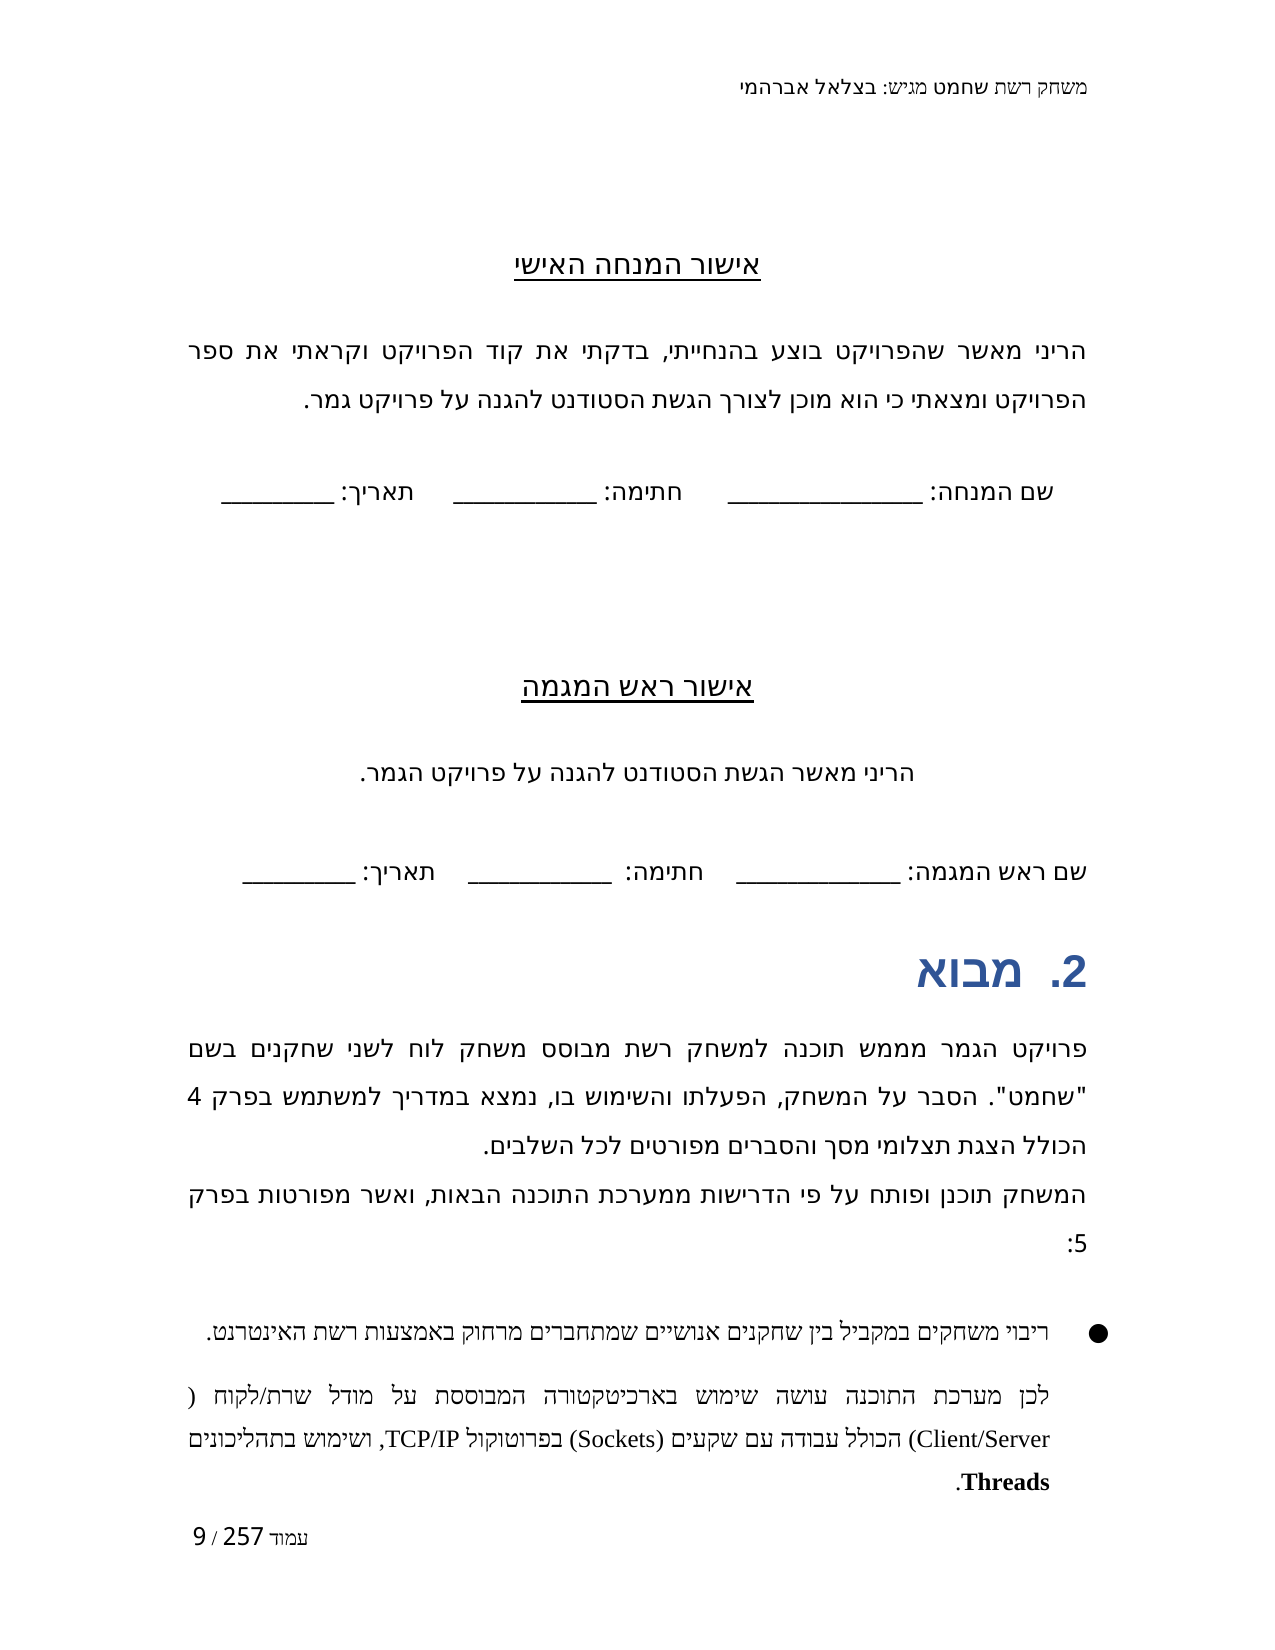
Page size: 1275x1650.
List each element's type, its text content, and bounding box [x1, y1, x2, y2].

text אישור ראש המגמה [187, 670, 1087, 708]
text פרויקט הגמר מממש תוכנה למשחק רשת מבוסס משחק לוח לשני שחקנים בשם "שחמט". הסבר על המשחק, הפעלתו והשימוש בו, נמצא במדריך למשתמש בפרק 4 הכולל הצגת תצלומי מסך והסברים מפורטים לכל השלבים. [187, 1034, 1087, 1165]
text שם המנחה: ___________________ חתימה: ______________ תאריך: ___________ [187, 478, 1087, 510]
list ריבוי משחקים במקביל בין שחקנים אנושיים שמתחברים מרחוק באמצעות רשת האינטרנט. [187, 1304, 1087, 1355]
text הריני מאשר הגשת הסטודנט להגנה על פרויקט הגמר. [187, 759, 1087, 791]
subtitle 2. מבוא [187, 944, 1087, 997]
text שם ראש המגמה: ________________ חתימה: ______________ תאריך: ___________ [187, 858, 1087, 891]
text אישור המנחה האישי [187, 248, 1087, 286]
text המשחק תוכנן ופותח על פי הדרישות ממערכת התוכנה הבאות, ואשר מפורטות בפרק 5: [187, 1181, 1087, 1263]
text לכן מערכת התוכנה עושה שימוש בארכיטקטורה המבוססת על מודל שרת/לקוח (Client/Server) הכולל עבודה עם שקעים (Sockets) בפרוטוקול TCP/IP, ושימוש בתהליכונים Threads. [187, 1381, 1050, 1496]
text הריני מאשר שהפרויקט בוצע בהנחייתי, בדקתי את קוד הפרויקט וקראתי את ספר הפרויקט ומצאתי כי הוא מוכן לצורך הגשת הסטודנט להגנה על פרויקט גמר. [187, 337, 1087, 418]
